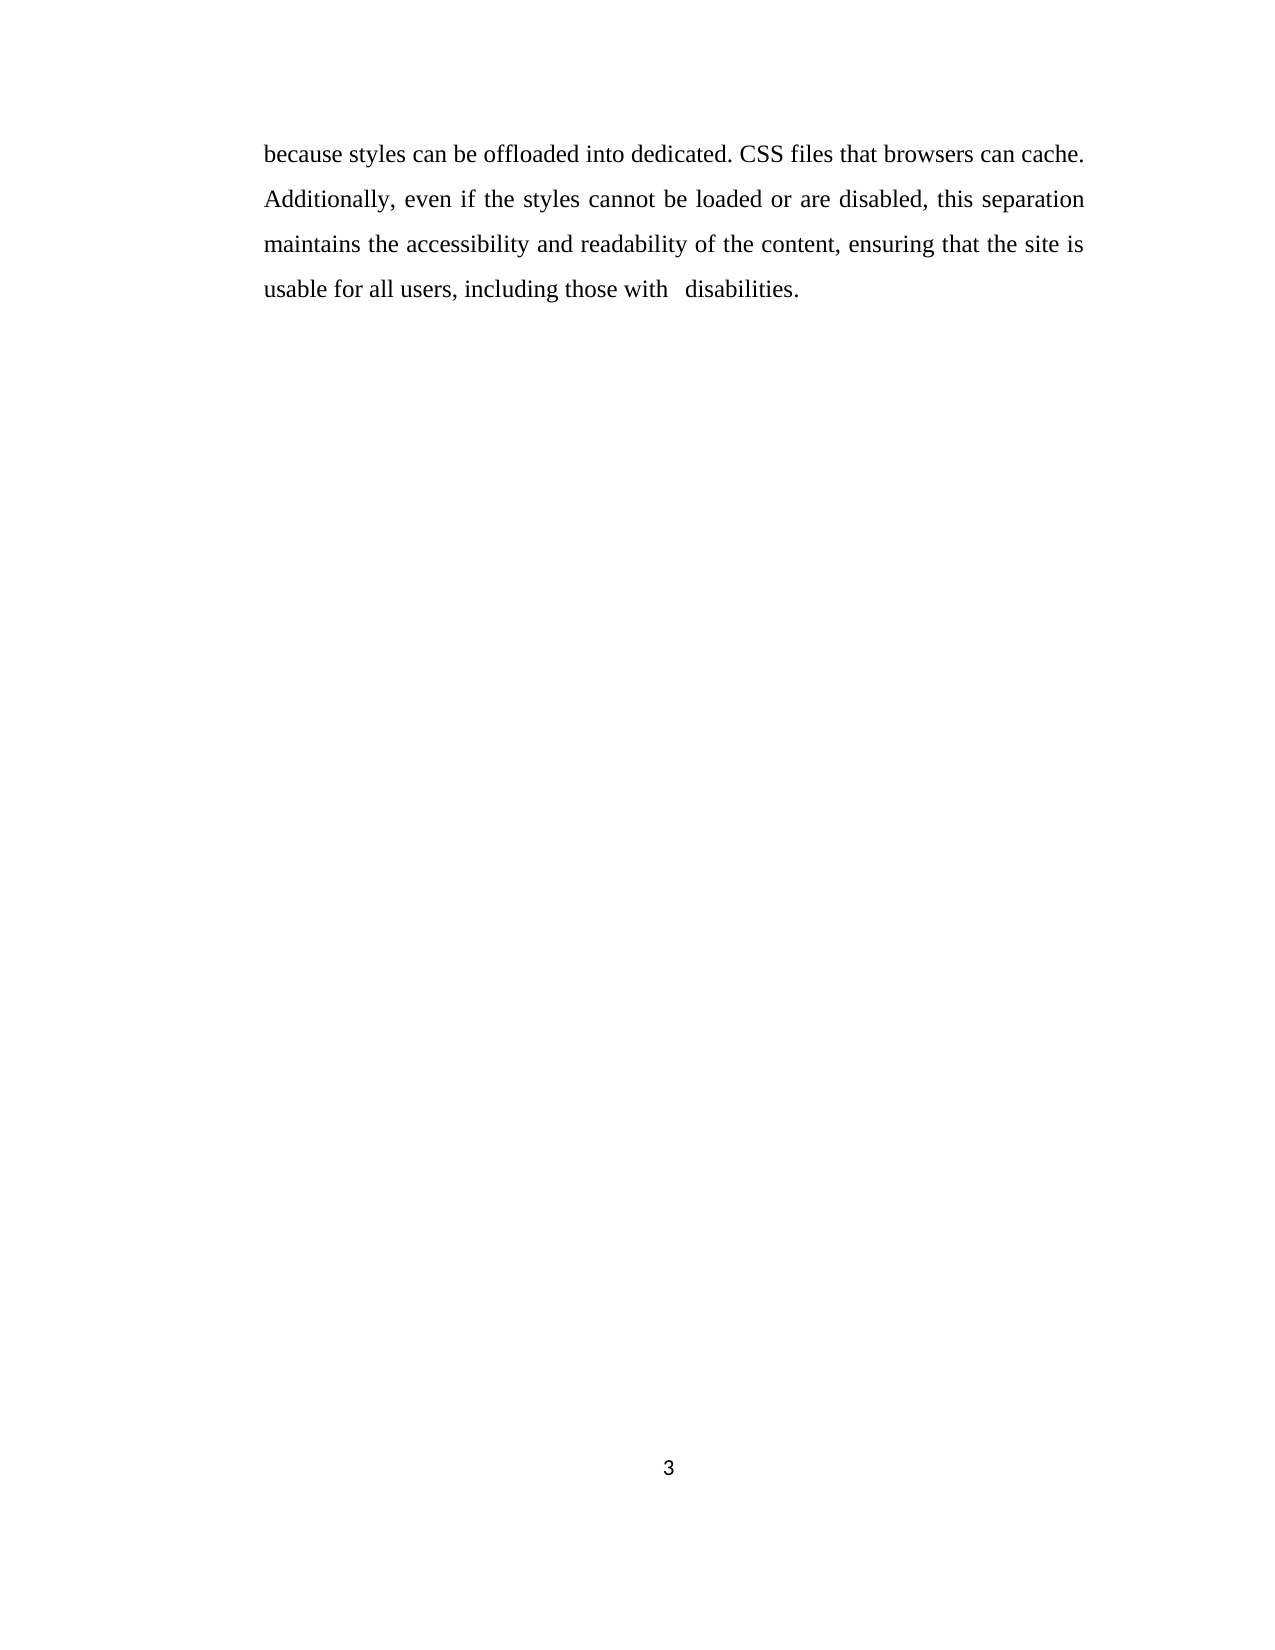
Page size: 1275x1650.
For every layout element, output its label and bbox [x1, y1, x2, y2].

text [263, 139, 1085, 303]
